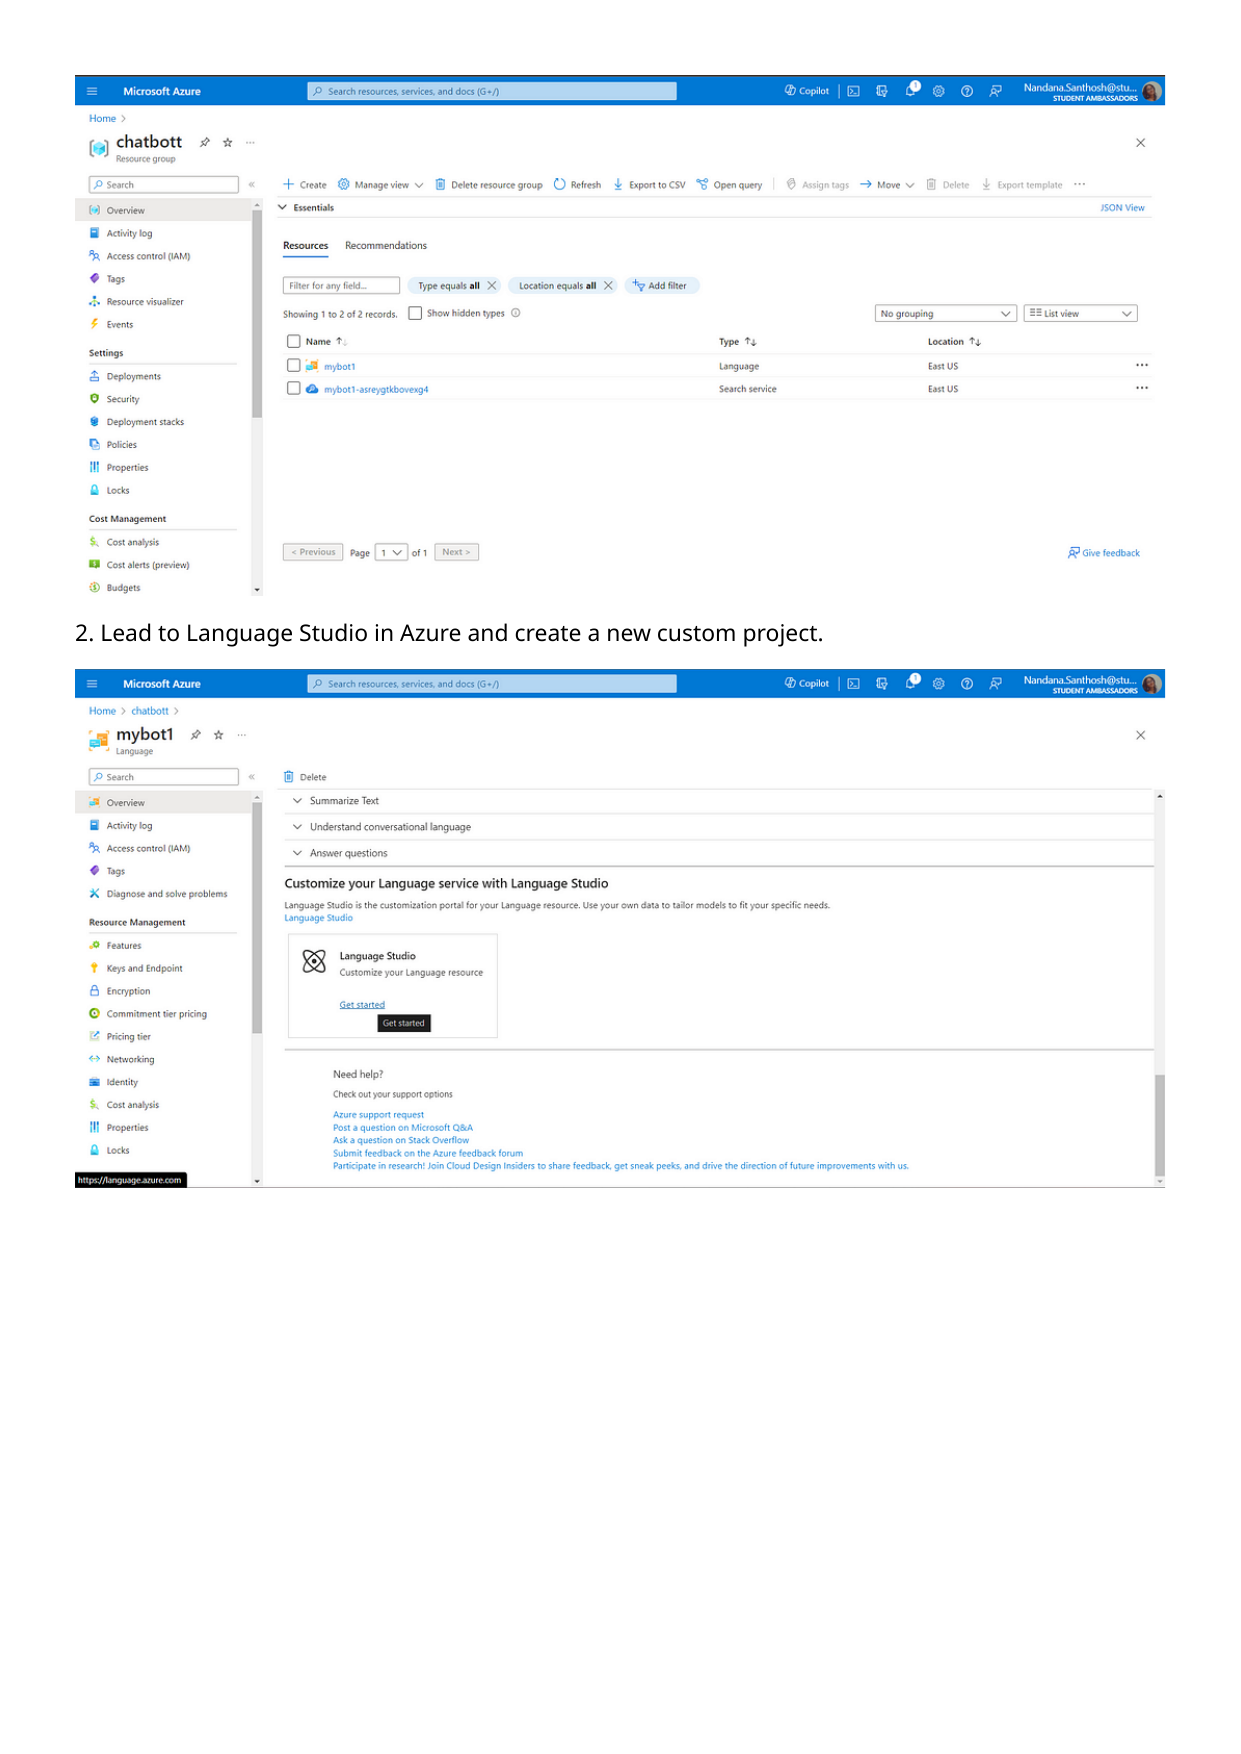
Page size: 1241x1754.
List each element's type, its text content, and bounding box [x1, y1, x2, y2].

text 2. Lead to Language Studio in Azure and create a new custom project. [75, 617, 1165, 648]
picture [75, 669, 1166, 1188]
picture [75, 75, 1166, 596]
